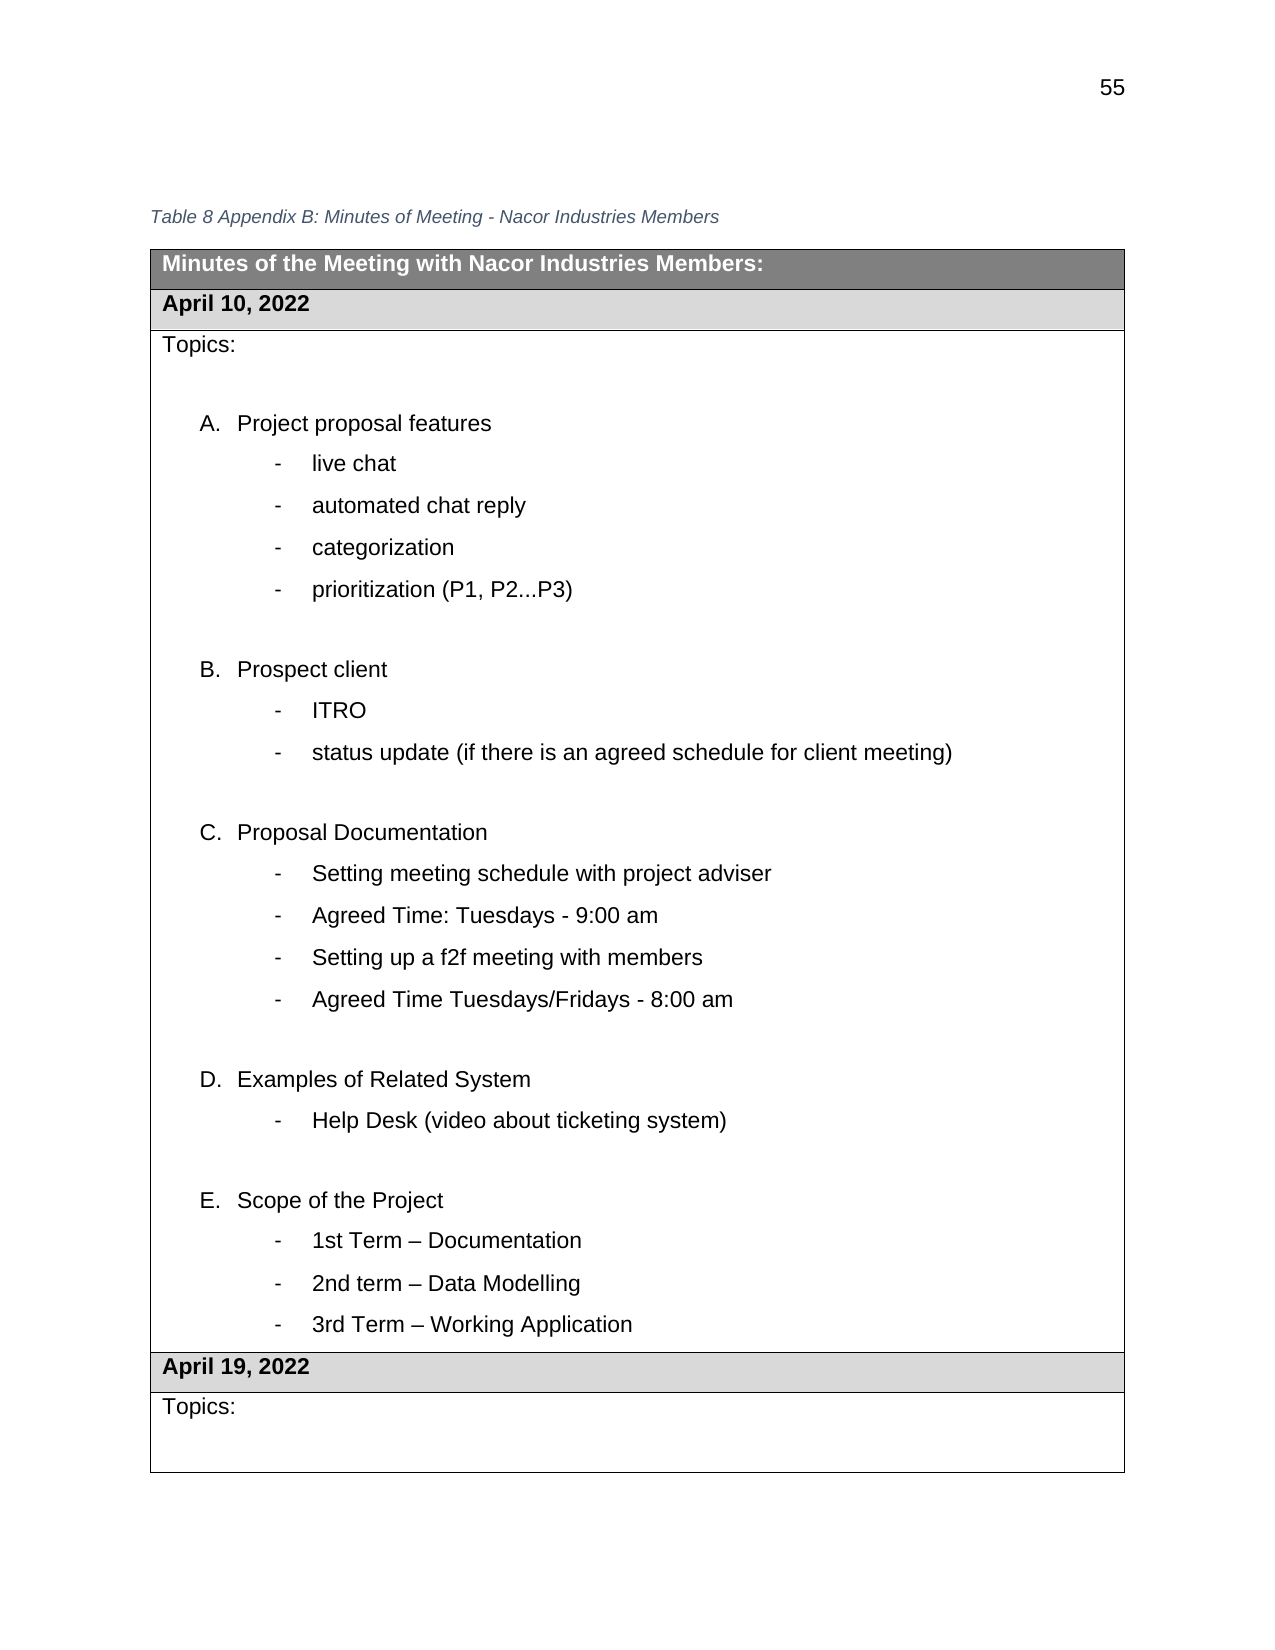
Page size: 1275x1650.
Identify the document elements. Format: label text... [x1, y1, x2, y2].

table_cell Topics: Project proposal features live chat automated chat reply categorization prioritization (P1, P2...P3) Prospect client ITRO status update (if there is an agreed schedule for client meeting) Proposal Documentation Setting meeting schedule with project adviser Agreed Time: Tuesdays - 9:00 am Setting up a f2f meeting with members Agreed Time Tuesdays/Fridays - 8:00 am Examples of Related System Help Desk (video about ticketing system) Scope of the Project 1st Term – Documentation 2nd term – Data Modelling 3rd Term – Working Application [151, 331, 1124, 1352]
table_cell April 10, 2022 [151, 290, 1124, 329]
table_cell April 19, 2022 [151, 1353, 1124, 1392]
text Table 8 Appendix B: Minutes of Meeting - Nacor Industries Members [150, 206, 1125, 228]
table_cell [151, 1393, 1124, 1472]
table_header Minutes of the Meeting with Nacor Industries Members: [151, 250, 1124, 289]
